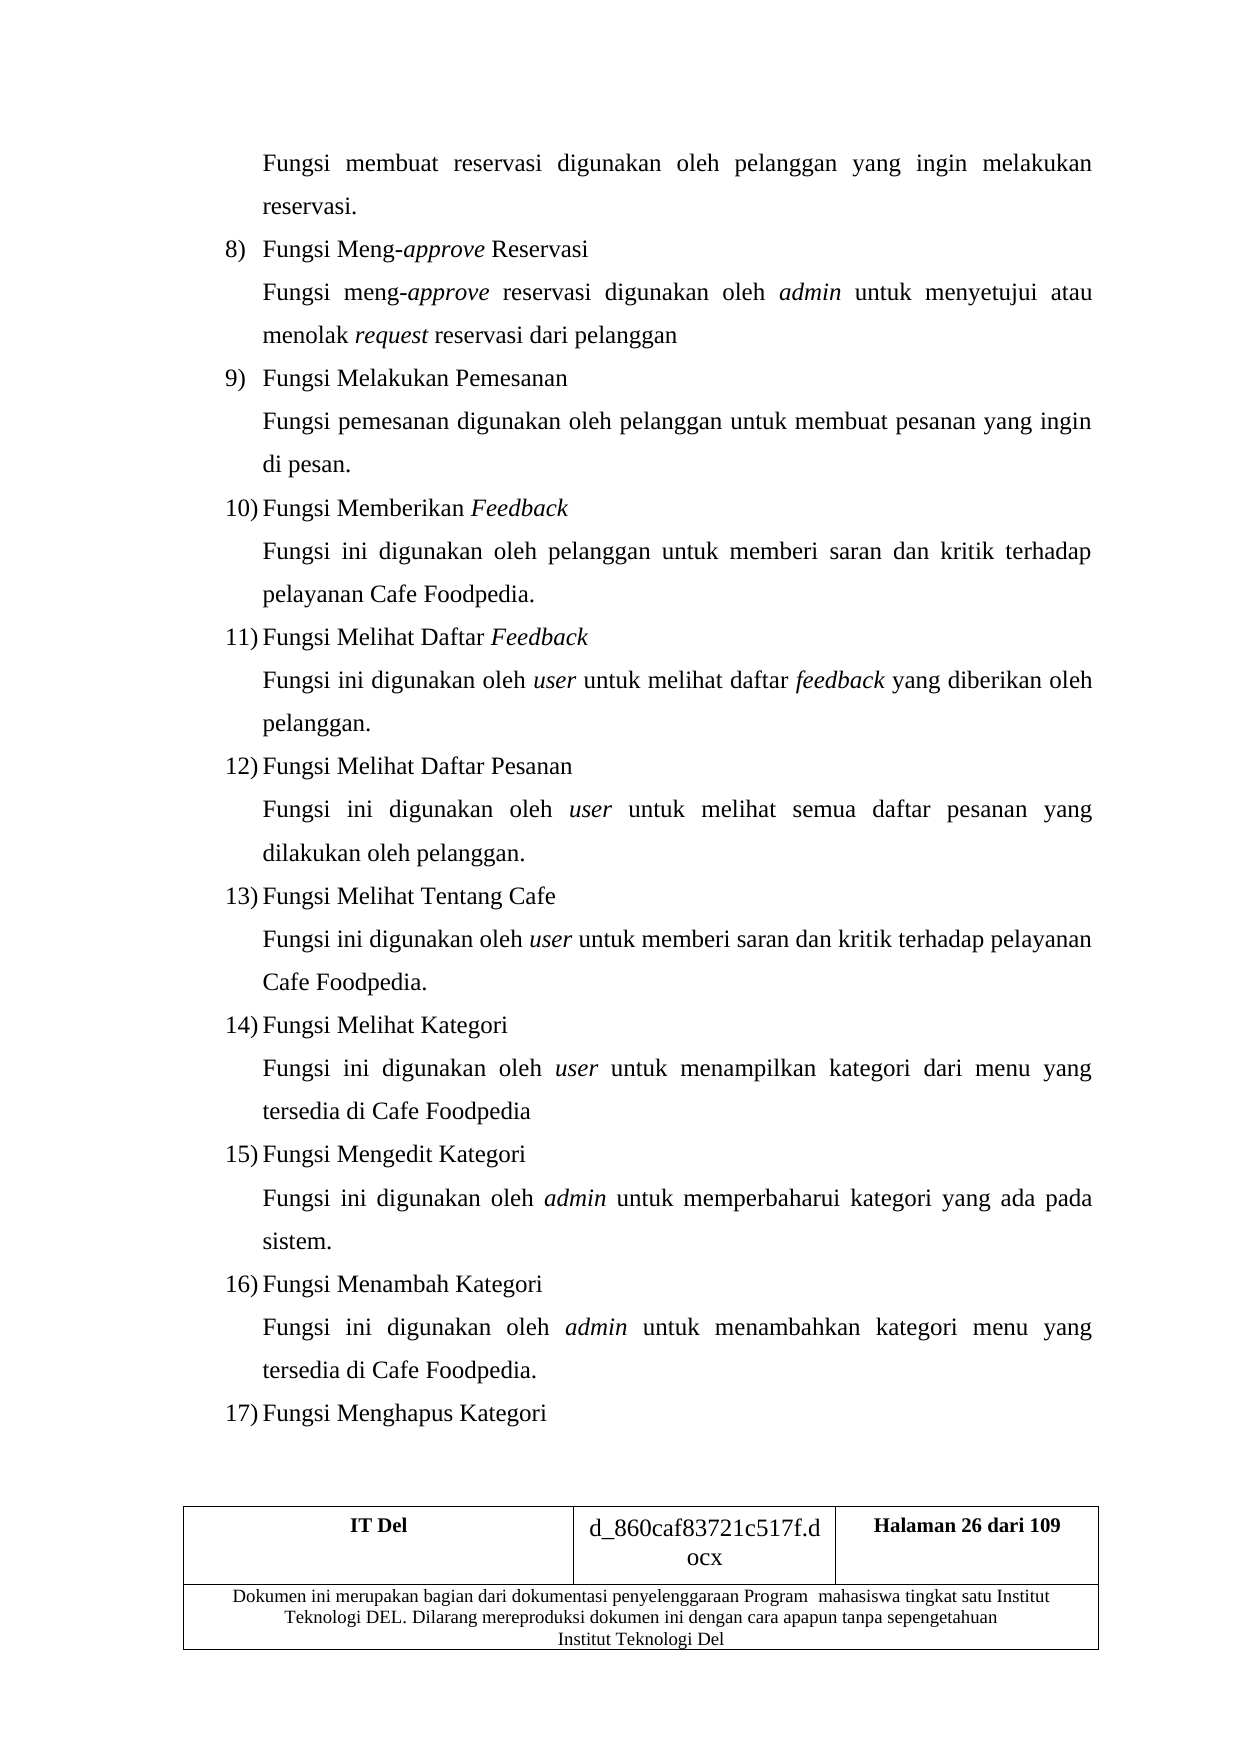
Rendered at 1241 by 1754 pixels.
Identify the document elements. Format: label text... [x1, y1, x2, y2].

text Fungsi pemesanan digunakan oleh pelanggan untuk membuat pesanan yang ingin di pesan. [262, 406, 1092, 478]
text Fungsi ini digunakan oleh user untuk memberi saran dan kritik terhadap pelayanan Cafe Foodpedia. [262, 924, 1092, 996]
list Fungsi ini digunakan oleh user untuk menampilkan kategori dari menu yang tersedia di Cafe Foodpedia [262, 1053, 1092, 1125]
list Fungsi Menambah Kategori [225, 1269, 1092, 1298]
list Fungsi Mengedit Kategori [225, 1139, 1092, 1168]
list Fungsi Melakukan Pemesanan [225, 363, 1092, 392]
list Fungsi Melihat Kategori [225, 1010, 1092, 1039]
list Fungsi Memberikan Feedback [225, 493, 1092, 521]
list Fungsi Melihat Tentang Cafe [225, 881, 1092, 909]
list Fungsi Melihat Daftar Pesanan [225, 751, 1092, 780]
text Fungsi ini digunakan oleh user untuk melihat semua daftar pesanan yang dilakukan oleh pelanggan. [262, 794, 1092, 866]
list Fungsi Meng-approve Reservasi [225, 234, 1092, 263]
list Fungsi Menghapus Kategori [225, 1398, 1092, 1427]
list Fungsi ini digunakan oleh admin untuk menambahkan kategori menu yang tersedia di Cafe Foodpedia. [262, 1312, 1092, 1384]
text Fungsi meng-approve reservasi digunakan oleh admin untuk menyetujui atau menolak request reservasi dari pelanggan [262, 277, 1092, 349]
list Fungsi ini digunakan oleh admin untuk memperbaharui kategori yang ada pada sistem. [262, 1183, 1092, 1254]
text Fungsi ini digunakan oleh user untuk melihat daftar feedback yang diberikan oleh pelanggan. [262, 665, 1092, 737]
text Fungsi ini digunakan oleh pelanggan untuk memberi saran dan kritik terhadap pelayanan Cafe Foodpedia. [262, 536, 1092, 608]
list Fungsi Melihat Daftar Feedback [225, 622, 1092, 651]
text Fungsi membuat reservasi digunakan oleh pelanggan yang ingin melakukan reservasi. [262, 148, 1092, 219]
